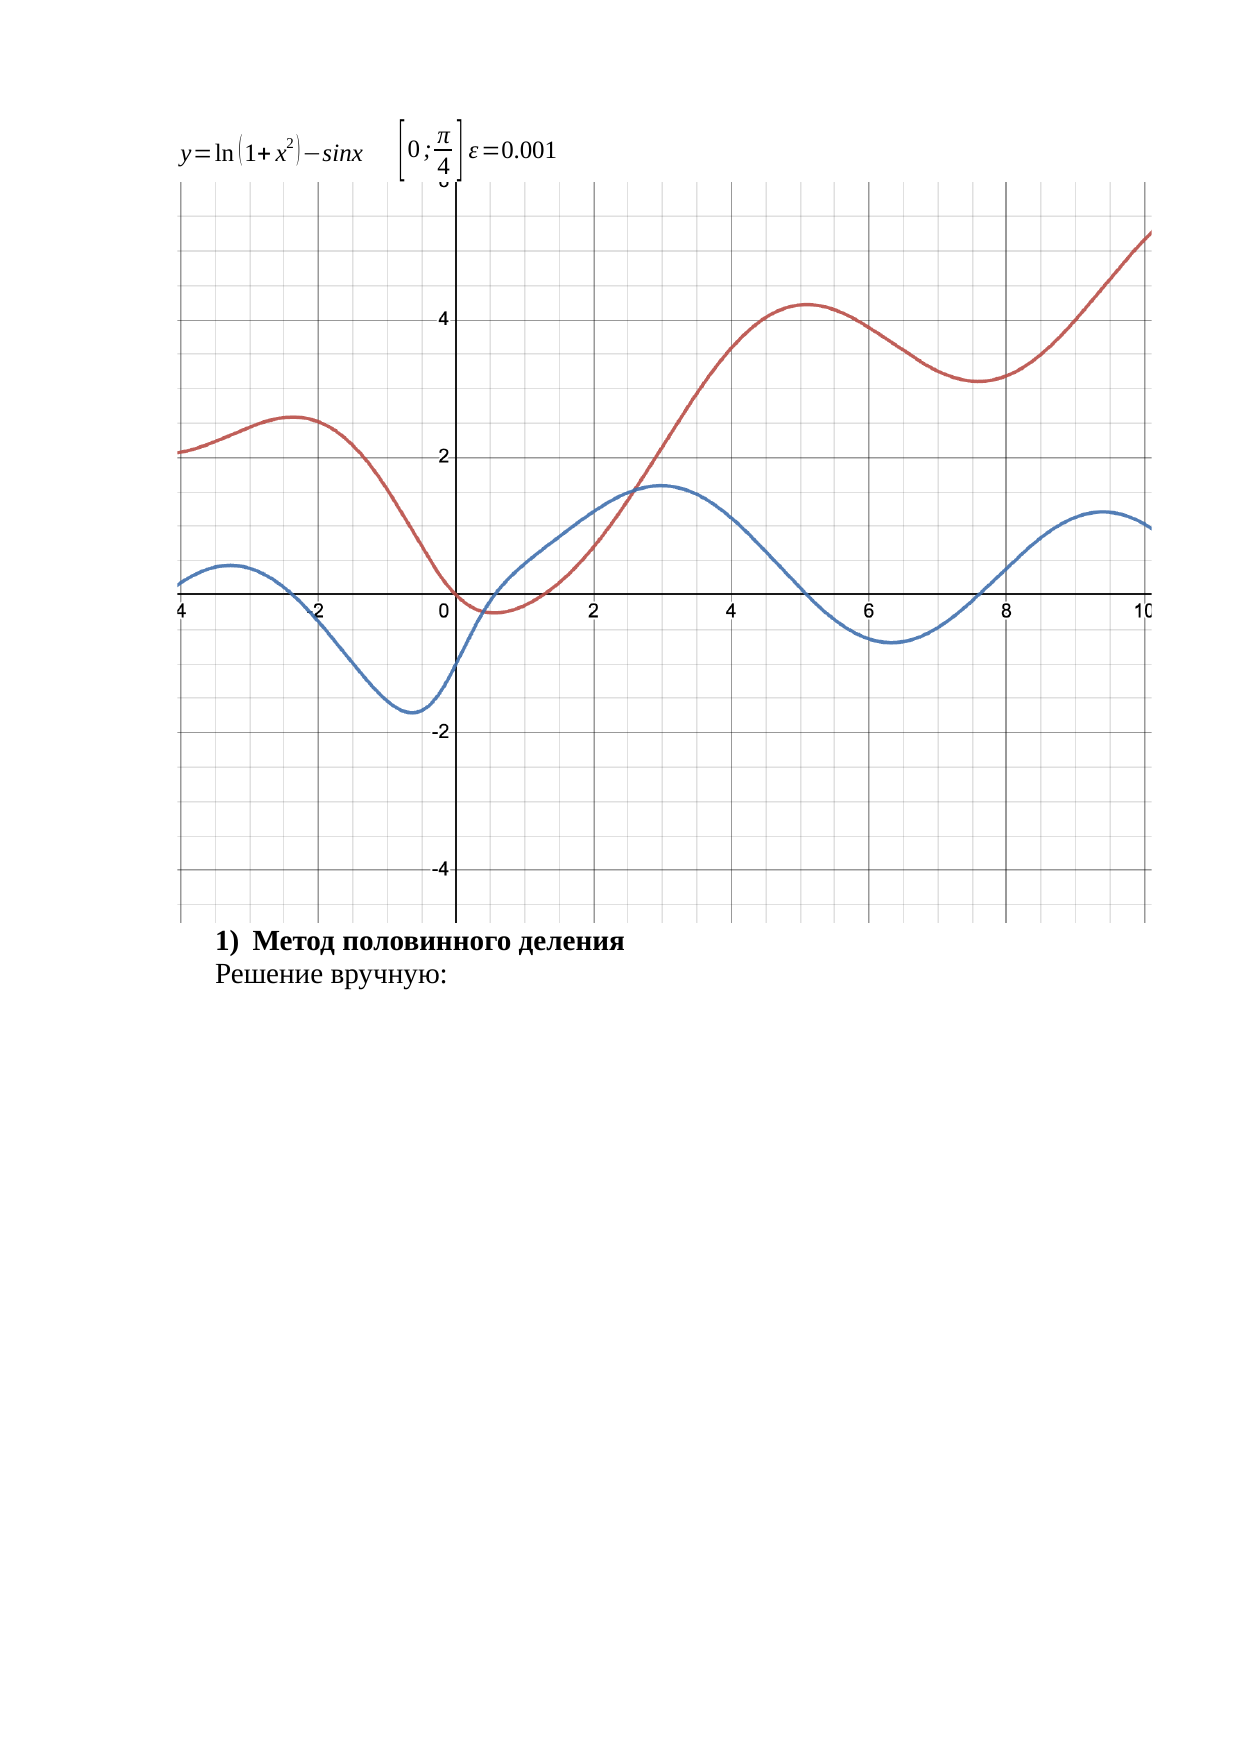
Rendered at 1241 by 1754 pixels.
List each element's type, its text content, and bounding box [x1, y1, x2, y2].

list Метод половинного деления [215, 923, 1152, 957]
picture [177, 182, 1152, 923]
text Решение вручную: [215, 957, 1152, 990]
